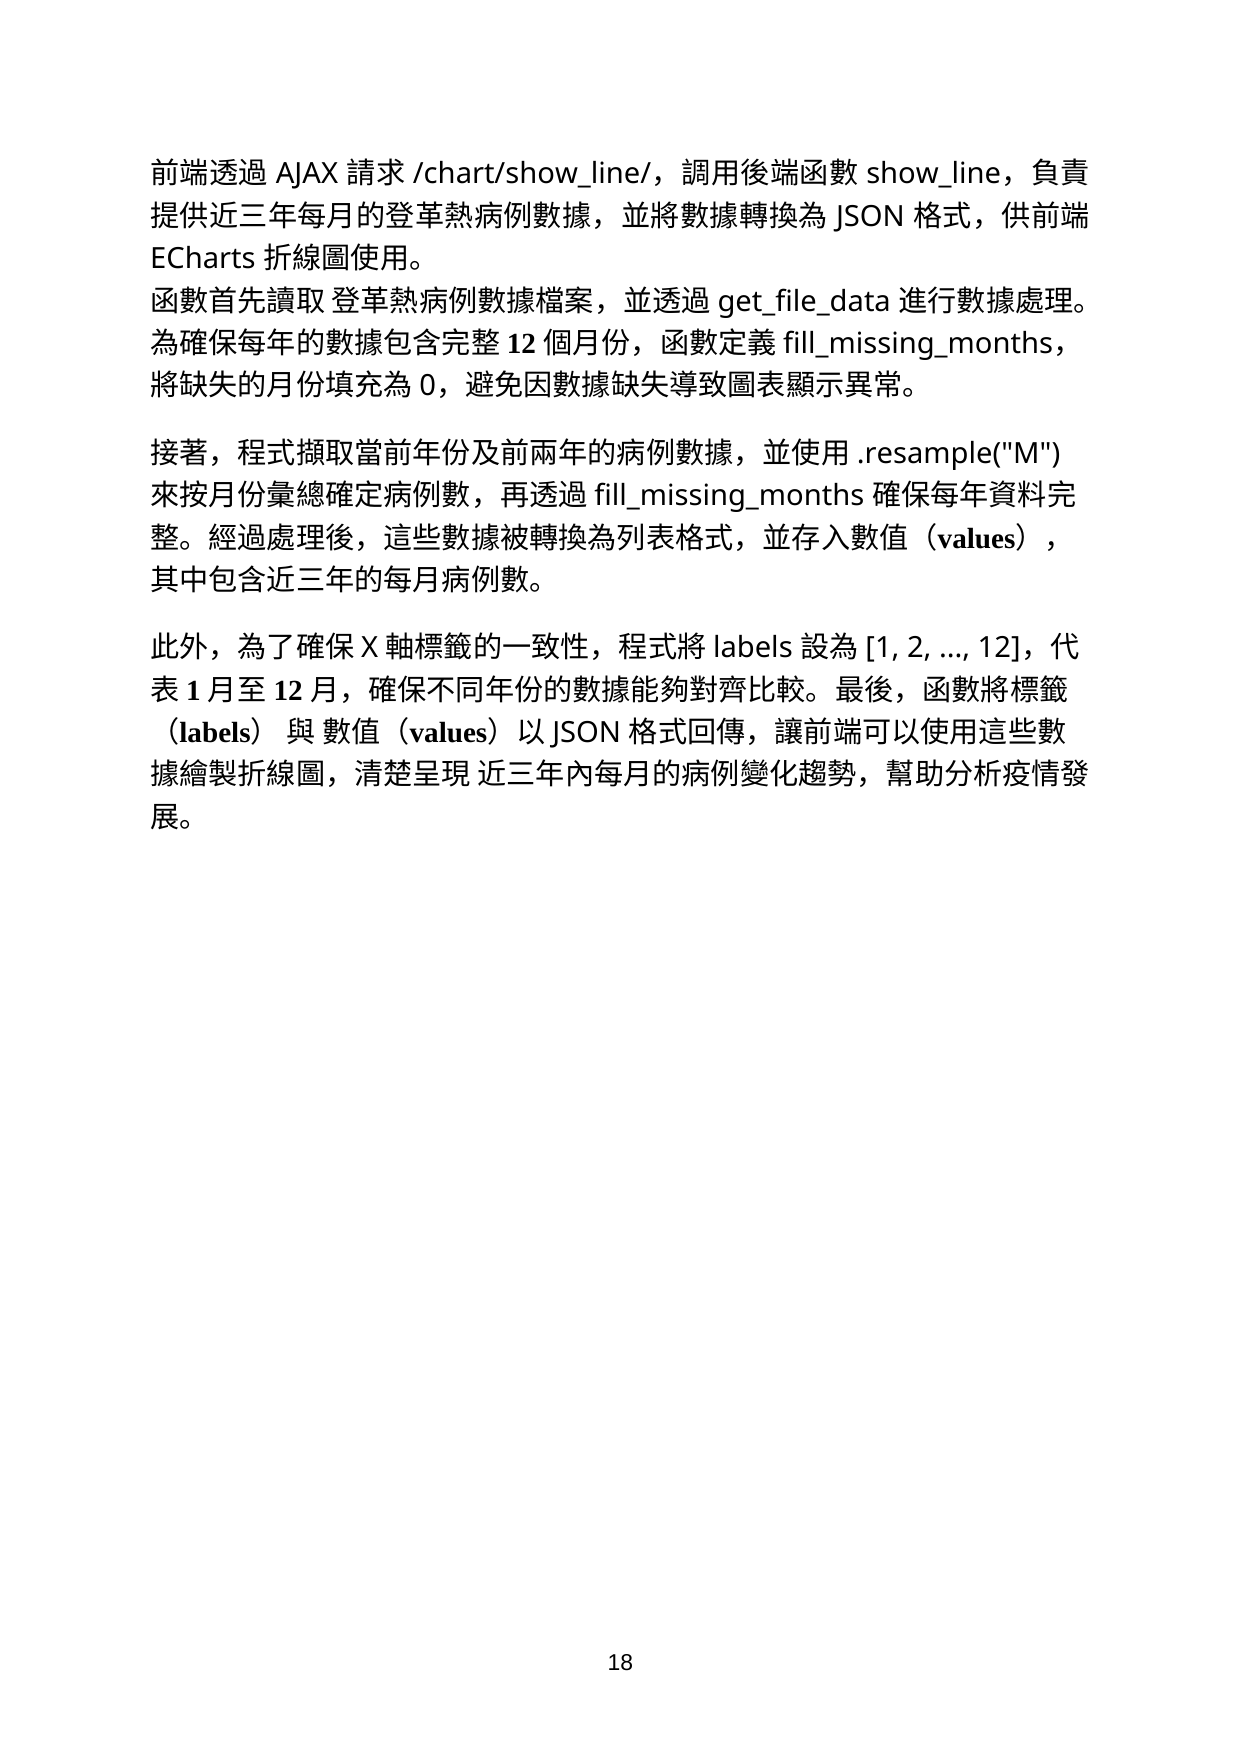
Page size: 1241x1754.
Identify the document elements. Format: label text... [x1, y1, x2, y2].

text 此外，為了確保 X 軸標籤的一致性，程式將 labels 設為 [1, 2, ..., 12]，代表 1 月至 12 月，確保不同年份的數據能夠對齊比較。最後，函數將標籤（labels） 與 數值（values）以 JSON 格式回傳，讓前端可以使用這些數據繪製折線圖，清楚呈現 近三年內每月的病例變化趨勢，幫助分析疫情發展。 [150, 624, 1090, 835]
text 前端透過 AJAX 請求 /chart/show_line/，調用後端函數 show_line，負責提供近三年每月的登革熱病例數據，並將數據轉換為JSON 格式，供前端 ECharts 折線圖使用。 [150, 150, 1090, 277]
text 函數首先讀取 登革熱病例數據檔案，並透過 get_file_data 進行數據處理。為確保每年的數據包含完整 12 個月份，函數定義 fill_missing_months，將缺失的月份填充為 0，避免因數據缺失導致圖表顯示異常。 [150, 277, 1090, 404]
text 接著，程式擷取當前年份及前兩年的病例數據，並使用 .resample("M") 來按月份彙總確定病例數，再透過 fill_missing_months 確保每年資料完整。經過處理後，這些數據被轉換為列表格式，並存入數值（values），其中包含近三年的每月病例數。 [150, 429, 1090, 599]
